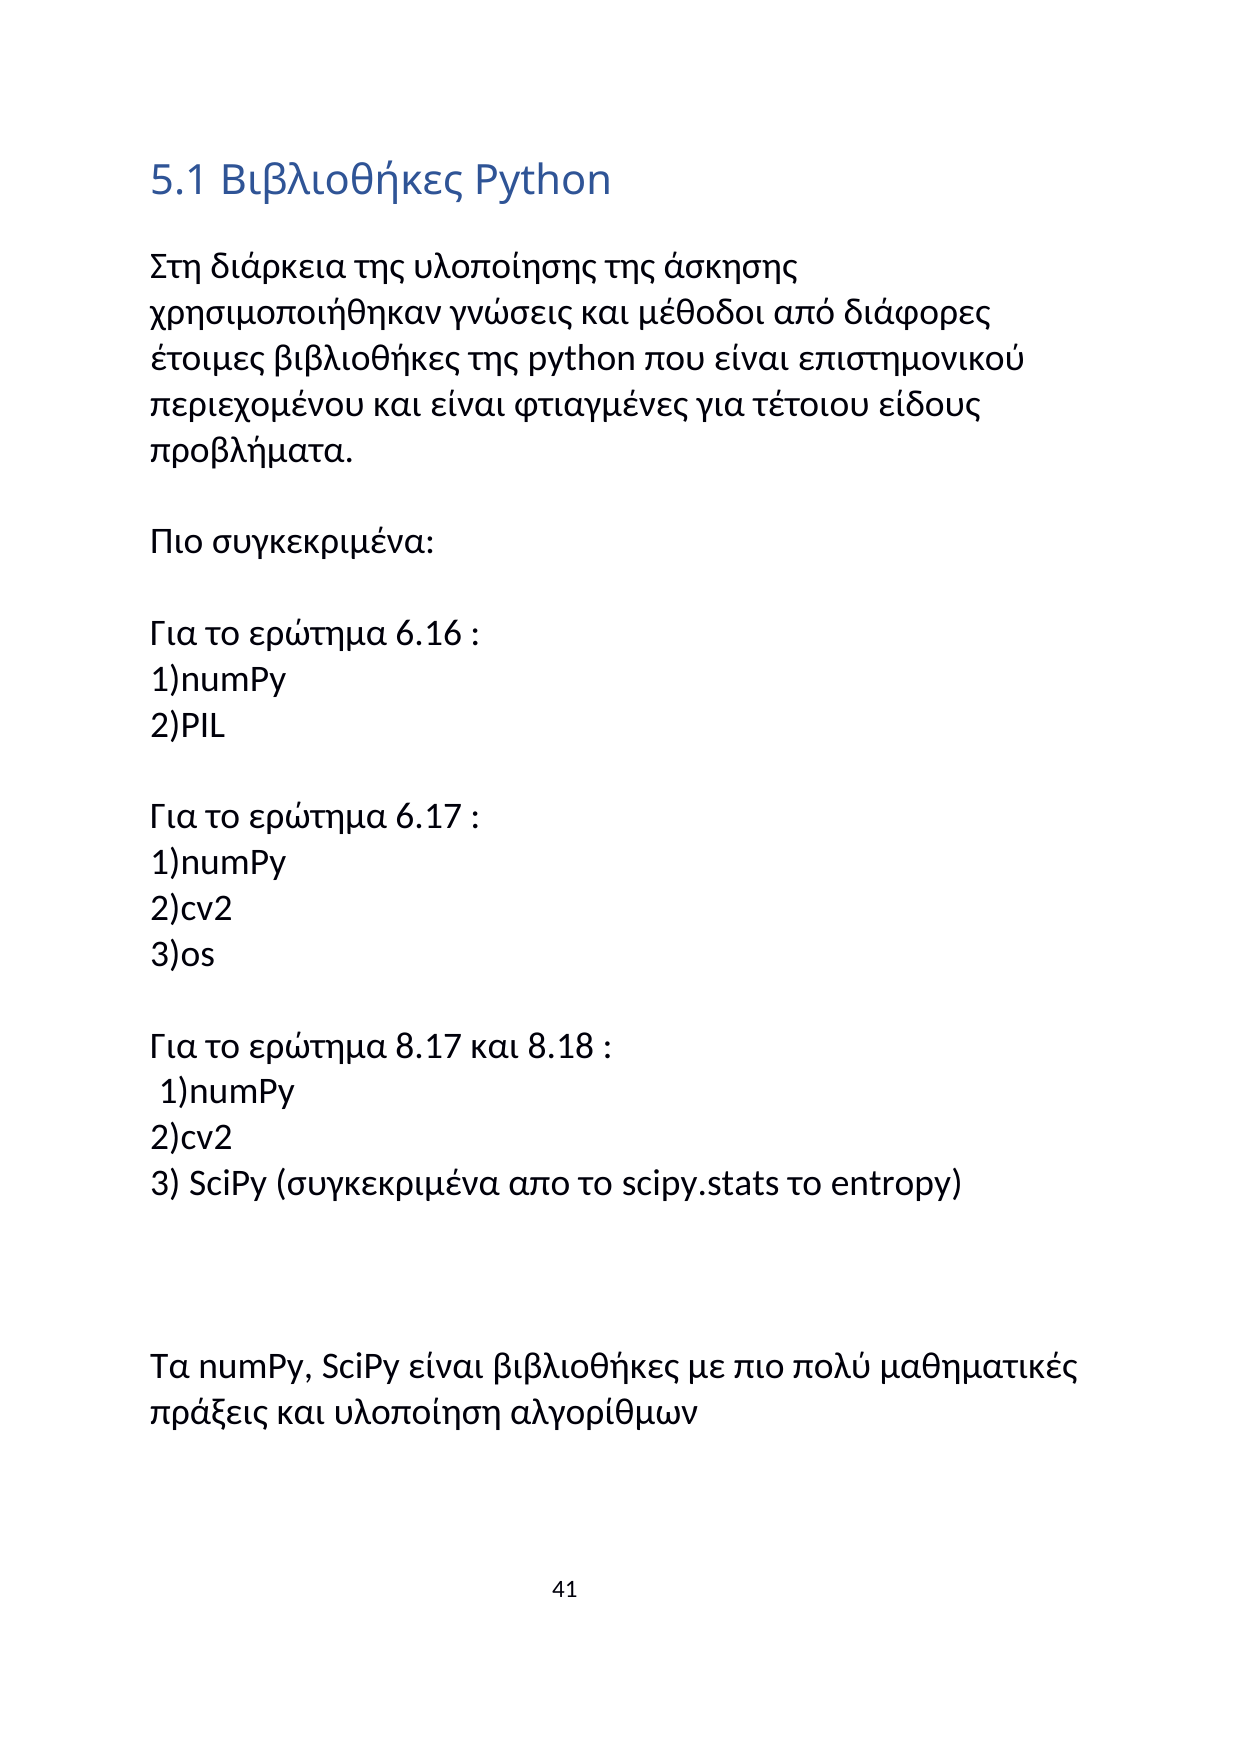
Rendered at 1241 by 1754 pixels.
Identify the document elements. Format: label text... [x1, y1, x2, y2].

text 2)cv2 [150, 1113, 1090, 1159]
text Τα numPy, SciPy είναι βιβλιοθήκες με πιο πολύ μαθηματικές πράξεις και υλοποίηση αλγορίθμων [150, 1342, 1090, 1434]
text 2)cv2 [150, 884, 1090, 930]
text 3)os [150, 930, 1090, 976]
text Για το ερώτημα 6.17 : [150, 792, 1090, 838]
text 1)numPy [150, 1067, 1090, 1113]
text Στη διάρκεια της υλοποίησης της άσκησης χρησιμοποιήθηκαν γνώσεις και μέθοδοι από διάφορες έτοιμες βιβλιοθήκες της python που είναι επιστημονικού περιεχομένου και είναι φτιαγμένες για τέτοιου είδους προβλήματα. [150, 242, 1090, 472]
text 3) SciPy (συγκεκριμένα απο το scipy.stats το entropy) [150, 1159, 1090, 1205]
text 1)numPy [150, 655, 1090, 701]
text Για το ερώτημα 8.17 και 8.18 : [150, 1022, 1090, 1067]
text Για το ερώτημα 6.16 : [150, 609, 1090, 655]
text Πιο συγκεκριμένα: [150, 517, 1090, 563]
text 2)PIL [150, 701, 1090, 747]
subtitle 5.1 Βιβλιοθήκες Python [150, 150, 1090, 207]
text 1)numPy [150, 838, 1090, 884]
